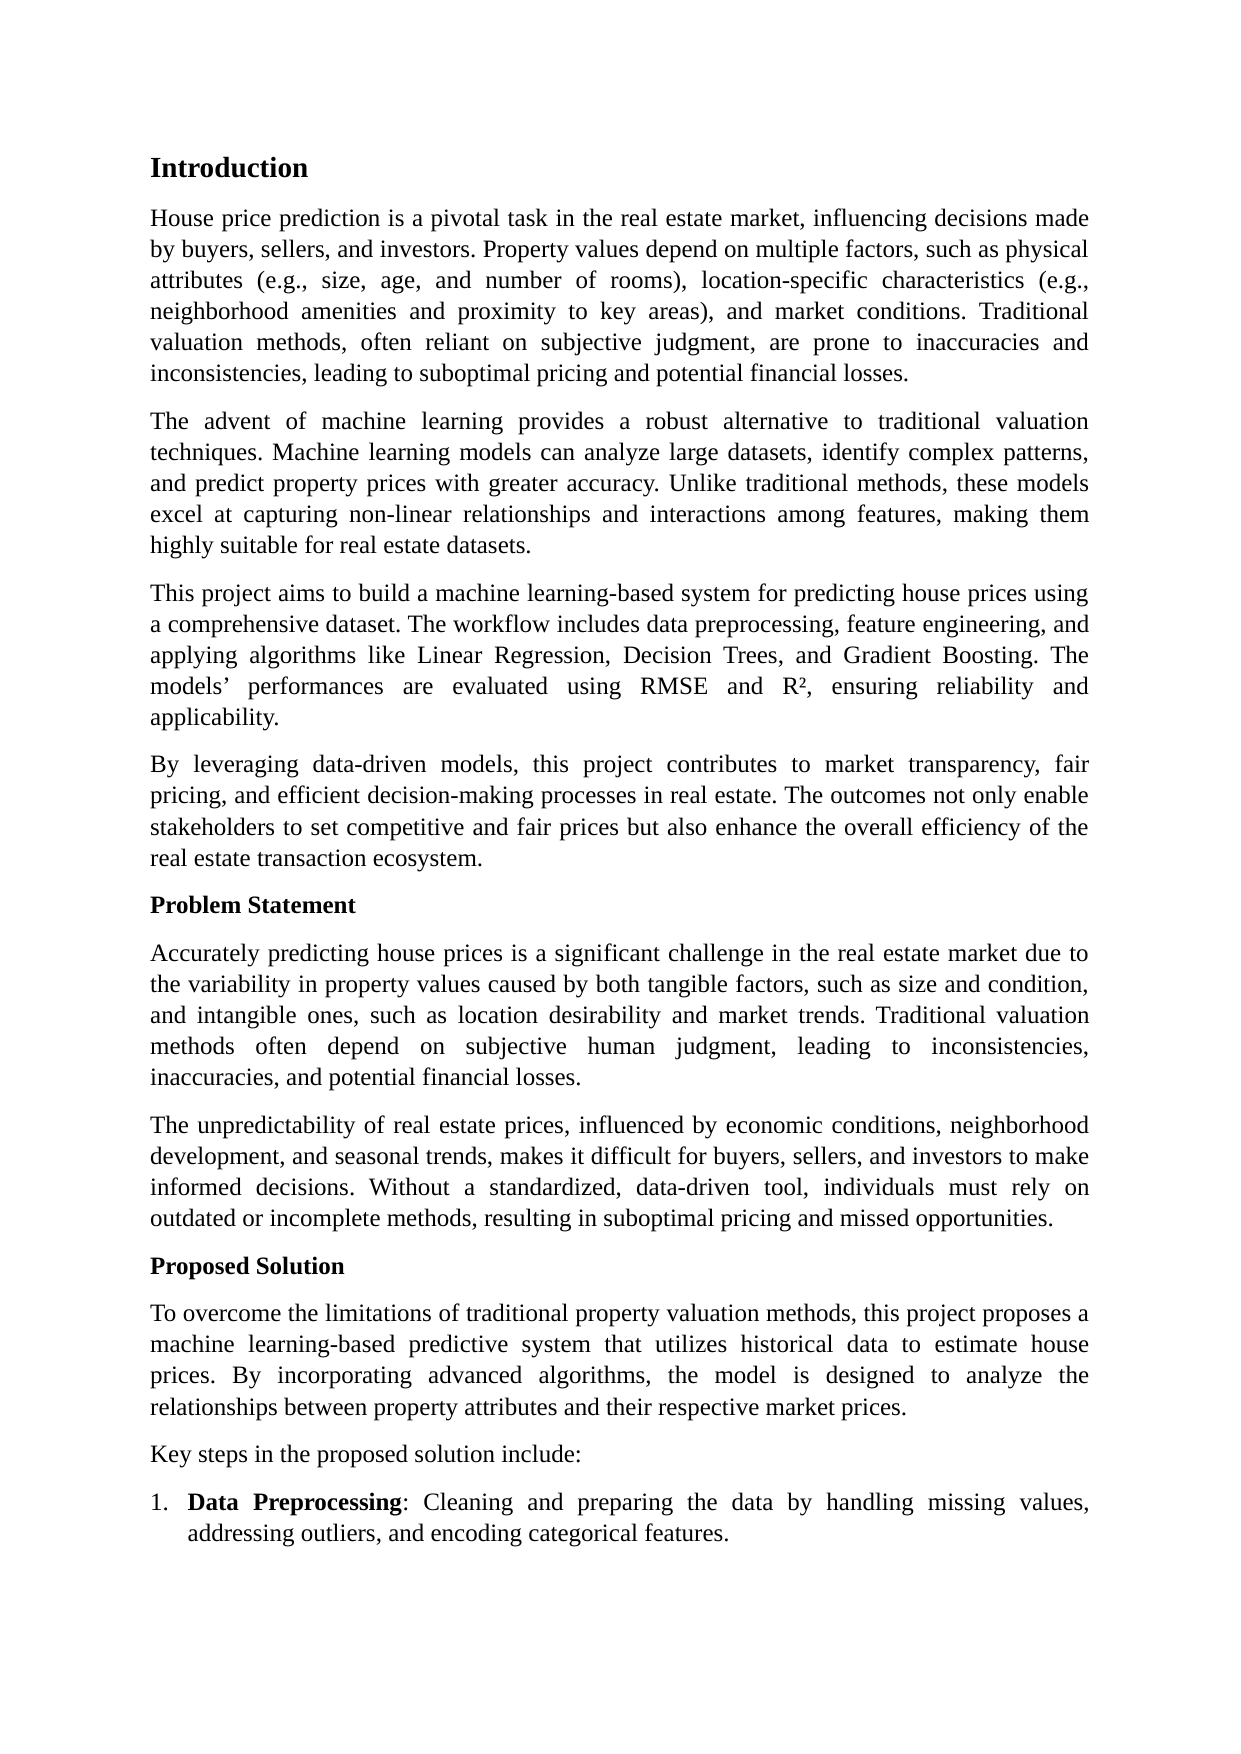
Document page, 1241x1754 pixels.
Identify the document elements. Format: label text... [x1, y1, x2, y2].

text This project aims to build a machine learning-based system for predicting house prices using a comprehensive dataset. The workflow includes data preprocessing, feature engineering, and applying algorithms like Linear Regression, Decision Trees, and Gradient Boosting. The models’ performances are evaluated using RMSE and R², ensuring reliability and applicability. [150, 578, 1090, 731]
text To overcome the limitations of traditional property valuation methods, this project proposes a machine learning-based predictive system that utilizes historical data to estimate house prices. By incorporating advanced algorithms, the model is designed to analyze the relationships between property attributes and their respective market prices. [150, 1298, 1090, 1420]
list Data Preprocessing: Cleaning and preparing the data by handling missing values, addressing outliers, and encoding categorical features. [150, 1487, 1090, 1547]
text The unpredictability of real estate prices, influenced by economic conditions, neighborhood development, and seasonal trends, makes it difficult for buyers, sellers, and investors to make informed decisions. Without a standardized, data-driven tool, individuals must rely on outdated or incomplete methods, resulting in suboptimal pricing and missed opportunities. [150, 1110, 1090, 1232]
text Accurately predicting house prices is a significant challenge in the real estate market due to the variability in property values caused by both tangible factors, such as size and condition, and intangible ones, such as location desirability and market trends. Traditional valuation methods often depend on subjective human judgment, leading to inconsistencies, inaccuracies, and potential financial losses. [150, 938, 1090, 1091]
text Proposed Solution [150, 1251, 1090, 1279]
text The advent of machine learning provides a robust alternative to traditional valuation techniques. Machine learning models can analyze large datasets, identify complex patterns, and predict property prices with greater accuracy. Unlike traditional methods, these models excel at capturing non-linear relationships and interactions among features, making them highly suitable for real estate datasets. [150, 406, 1090, 559]
text By leveraging data-driven models, this project contributes to market transparency, fair pricing, and efficient decision-making processes in real estate. The outcomes not only enable stakeholders to set competitive and fair prices but also enhance the overall efficiency of the real estate transaction ecosystem. [150, 749, 1090, 871]
text Introduction [150, 150, 1090, 183]
text House price prediction is a pivotal task in the real estate market, influencing decisions made by buyers, sellers, and investors. Property values depend on multiple factors, such as physical attributes (e.g., size, age, and number of rooms), location-specific characteristics (e.g., neighborhood amenities and proximity to key areas), and market conditions. Traditional valuation methods, often reliant on subjective judgment, are prone to inaccuracies and inconsistencies, leading to suboptimal pricing and potential financial losses. [150, 203, 1090, 387]
text Key steps in the proposed solution include: [150, 1439, 1090, 1468]
text Problem Statement [150, 890, 1090, 919]
